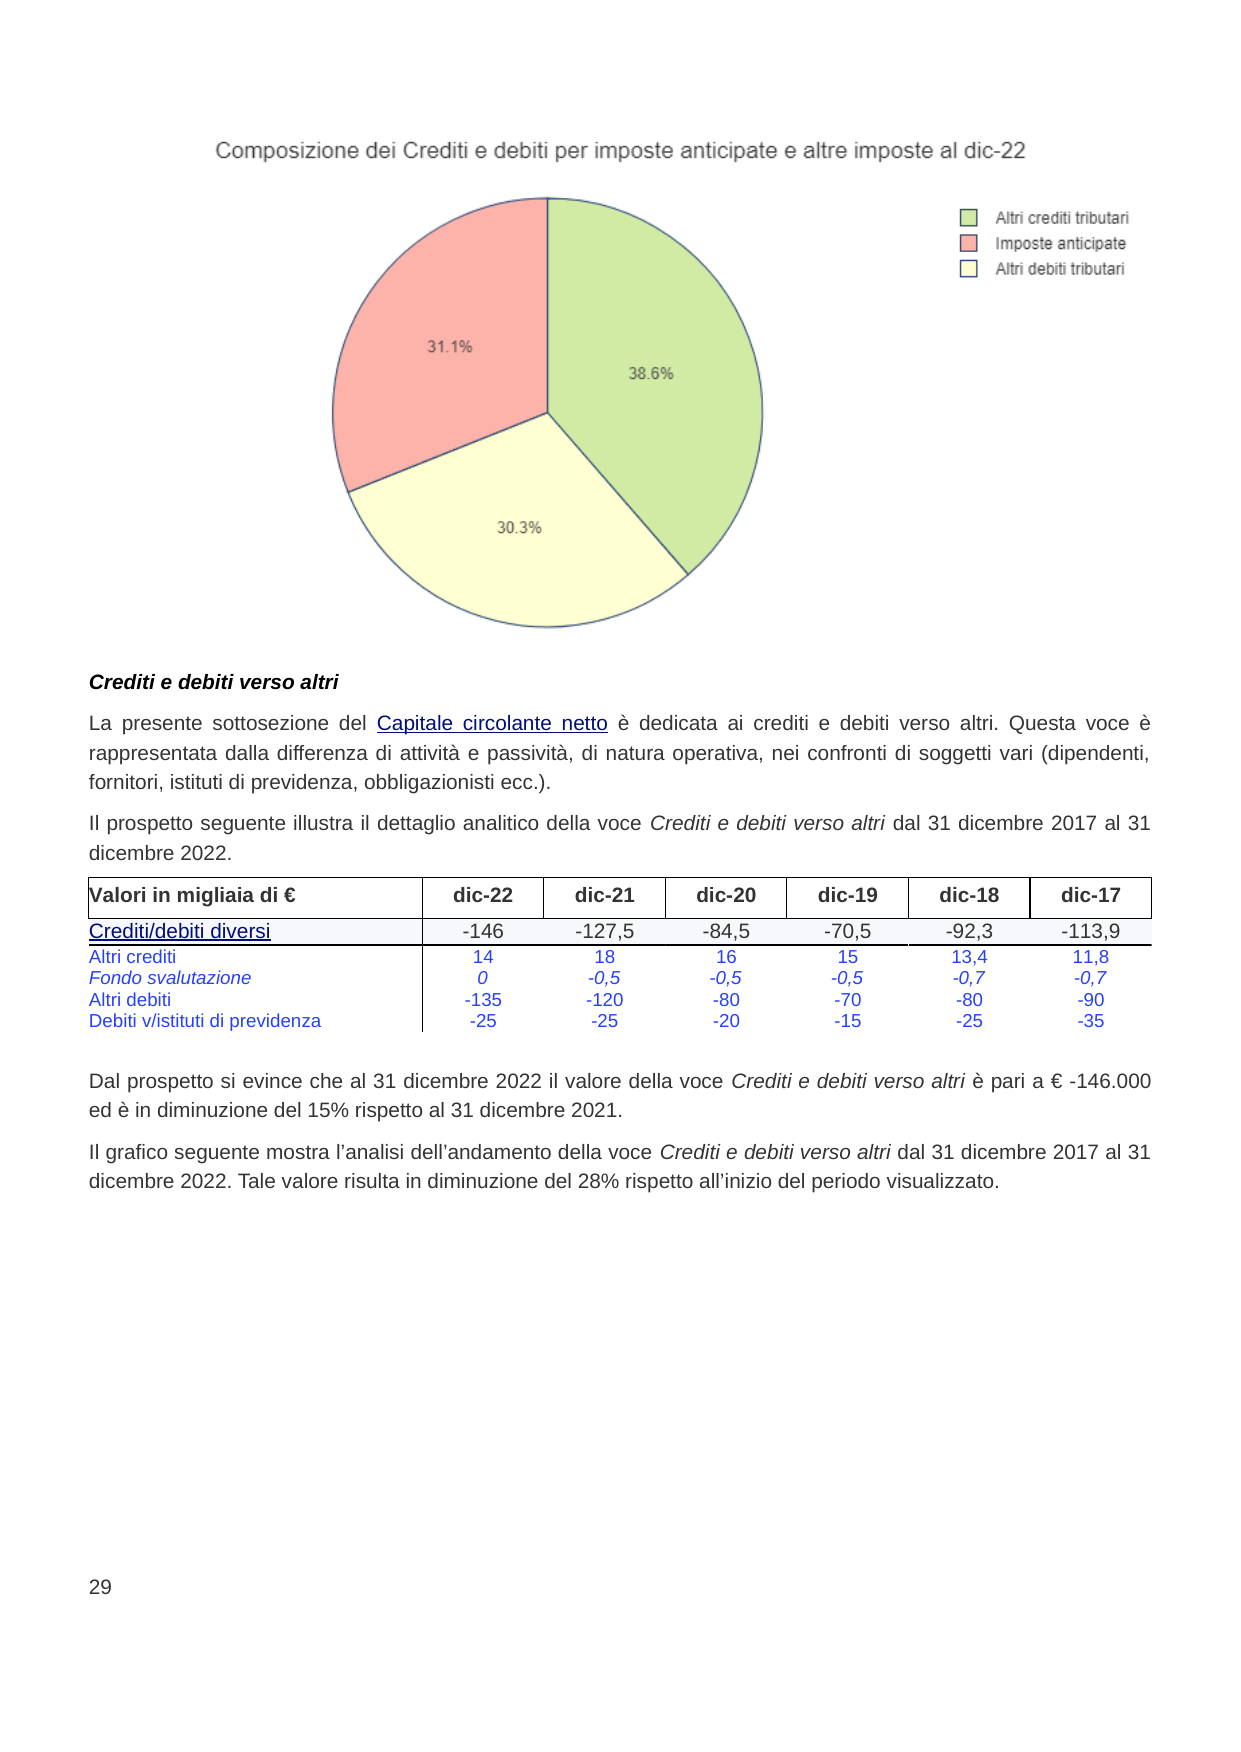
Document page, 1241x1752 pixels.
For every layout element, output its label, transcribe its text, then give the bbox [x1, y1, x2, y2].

table_cell 11,8 [1030, 946, 1152, 967]
table_cell -25 [544, 1010, 665, 1032]
table_cell -20 [665, 1010, 787, 1032]
subtitle Crediti e debiti verso altri [89, 664, 1152, 693]
table_cell Debiti v/istituti di previdenza [89, 1010, 422, 1032]
text Il prospetto seguente illustra il dettaglio analitico della voce Crediti e debiti verso altri dal 31 dicembre 2017 al 31 dicembre 2022. [89, 806, 1152, 864]
table_cell -120 [544, 989, 665, 1010]
text Il grafico seguente mostra l’analisi dell’andamento della voce Crediti e debiti verso altri dal 31 dicembre 2017 al 31 dicembre 2022. Tale valore risulta in diminuzione del 28% rispetto all’inizio del periodo visualizzato. [89, 1134, 1152, 1193]
table_cell -25 [423, 1010, 544, 1032]
table_cell -80 [665, 989, 787, 1010]
table_cell Altri crediti [89, 946, 422, 967]
table_cell -0,7 [909, 967, 1030, 989]
text La presente sottosezione del Capitale circolante netto è dedicata ai crediti e debiti verso altri. Questa voce è rappresentata dalla differenza di attività e passività, di natura operativa, nei confronti di soggetti vari (dipendenti, fornitori, istituti di previdenza, obbligazionisti ecc.). [89, 706, 1152, 793]
table_cell 18 [544, 946, 665, 967]
table_header Valori in migliaia di € [89, 878, 422, 917]
table_cell 0 [423, 967, 544, 989]
table_header dic-21 [544, 878, 665, 917]
table_cell 15 [787, 946, 908, 967]
table_cell -0,7 [1030, 967, 1152, 989]
table_header dic-19 [787, 878, 908, 917]
table_cell -0,5 [665, 967, 787, 989]
table_cell -135 [423, 989, 544, 1010]
table_cell -0,5 [544, 967, 665, 989]
table_header dic-22 [423, 878, 543, 917]
picture [88, 118, 1152, 654]
table_cell Altri debiti [89, 989, 422, 1010]
table_cell -80 [909, 989, 1030, 1010]
table_header dic-17 [1031, 878, 1151, 917]
table_cell -70 [787, 989, 908, 1010]
table_cell -90 [1030, 989, 1152, 1010]
table_cell 13,4 [909, 946, 1030, 967]
table_cell -15 [787, 1010, 908, 1032]
table_cell -25 [909, 1010, 1030, 1032]
text Dal prospetto si evince che al 31 dicembre 2022 il valore della voce Crediti e debiti verso altri è pari a € -146.000 ed è in diminuzione del 15% rispetto al 31 dicembre 2021. [89, 1063, 1152, 1122]
table_cell Fondo svalutazione [89, 967, 422, 989]
table_header dic-20 [666, 878, 786, 917]
table_cell 14 [423, 946, 544, 967]
table_header dic-18 [909, 878, 1029, 917]
table_cell -35 [1030, 1010, 1152, 1032]
table_cell -0,5 [787, 967, 908, 989]
table_cell 16 [665, 946, 787, 967]
